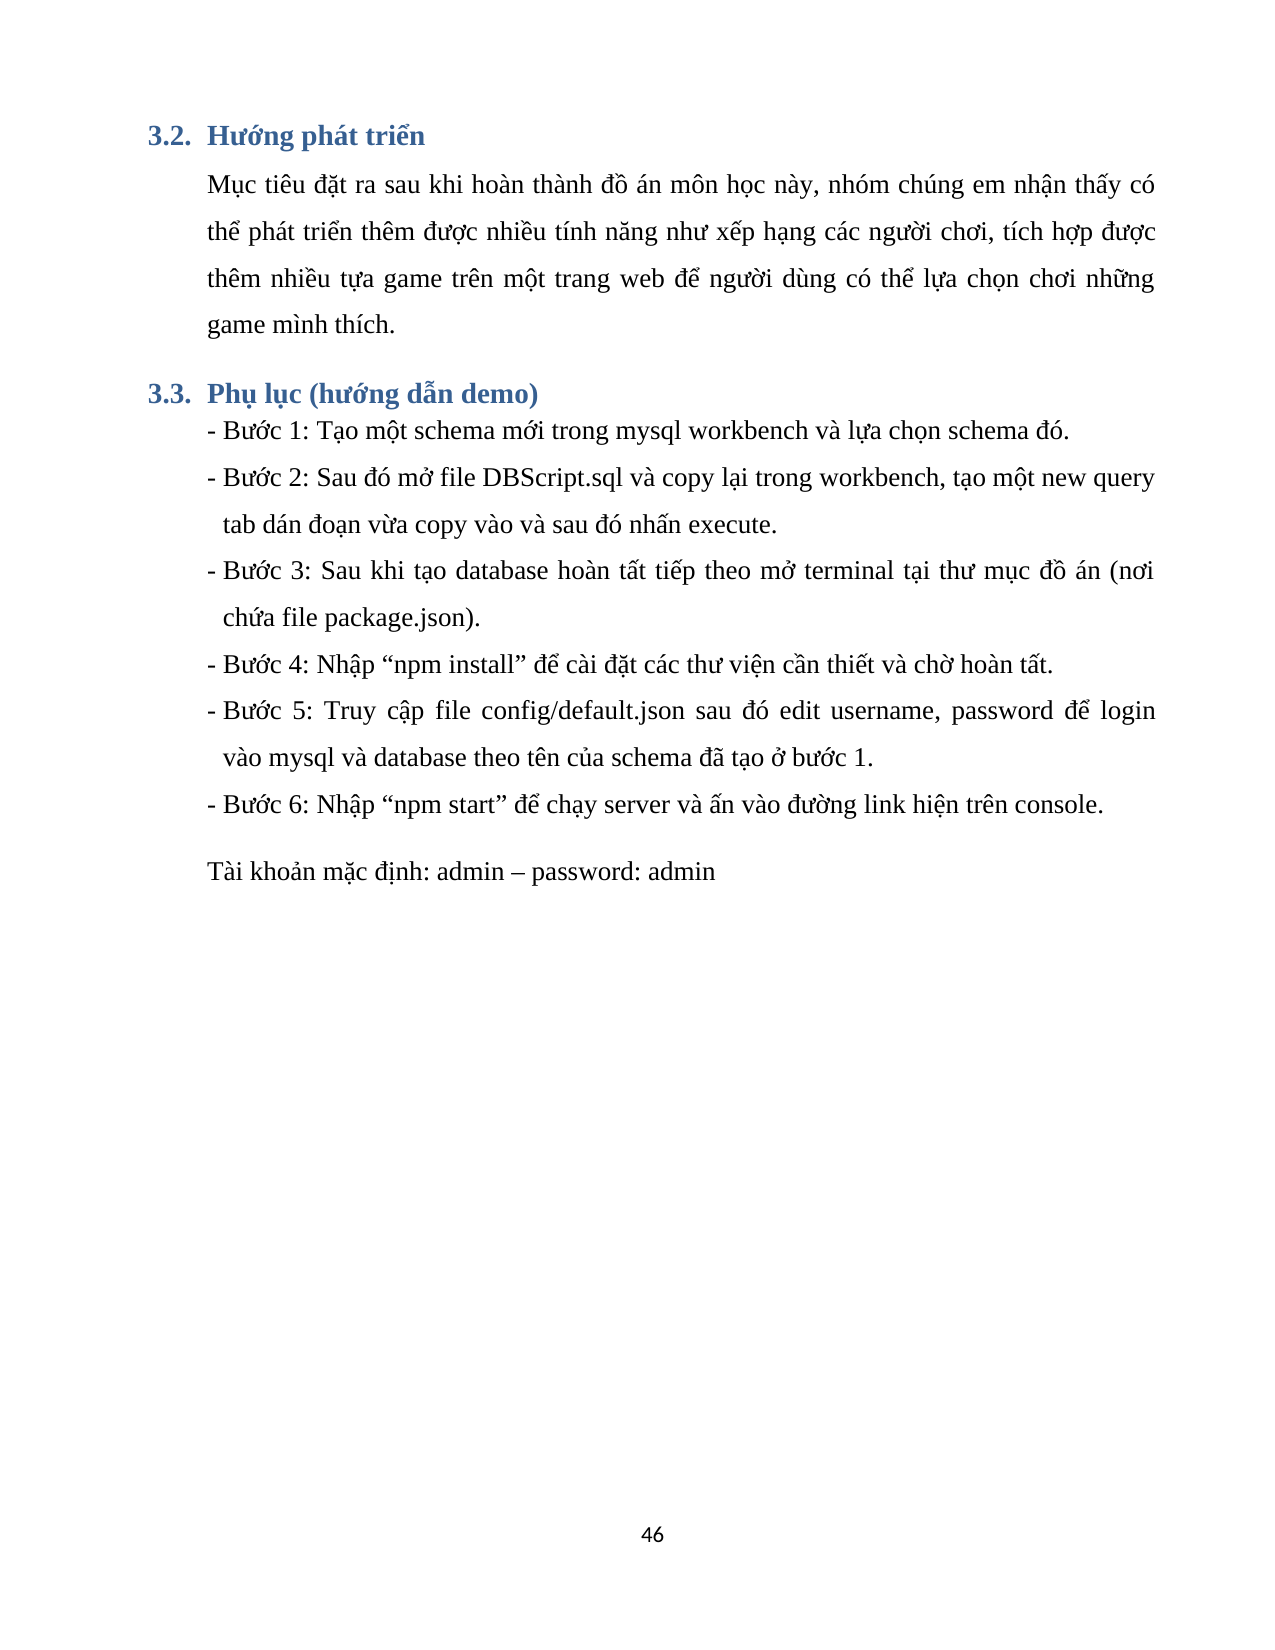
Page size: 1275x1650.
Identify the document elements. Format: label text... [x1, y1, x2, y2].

list Bước 6: Nhập “npm start” để chạy server và ấn vào đường link hiện trên console. [207, 788, 1157, 819]
list Bước 2: Sau đó mở file DBScript.sql và copy lại trong workbench, tạo một new query tab dán đoạn vừa copy vào và sau đó nhấn execute. [207, 461, 1157, 539]
list Bước 3: Sau khi tạo database hoàn tất tiếp theo mở terminal tại thư mục đồ án (nơi chứa file package.json). [207, 554, 1157, 632]
list Bước 1: Tạo một schema mới trong mysql workbench và lựa chọn schema đó. [207, 414, 1157, 446]
text Tài khoản mặc định: admin – password: admin [207, 855, 1157, 886]
subtitle Hướng phát triển [148, 118, 1157, 152]
subtitle Phụ lục (hướng dẫn demo) [148, 376, 1157, 409]
text Mục tiêu đặt ra sau khi hoàn thành đồ án môn học này, nhóm chúng em nhận thấy có thể phát triển thêm được nhiều tính năng như xếp hạng các người chơi, tích hợp được thêm nhiều tựa game trên một trang web để người dùng có thể lựa chọn chơi những game mình thích. [207, 168, 1157, 339]
list Bước 4: Nhập “npm install” để cài đặt các thư viện cần thiết và chờ hoàn tất. [207, 648, 1157, 679]
list Bước 5: Truy cập file config/default.json sau đó edit username, password để login vào mysql và database theo tên của schema đã tạo ở bước 1. [207, 694, 1157, 772]
